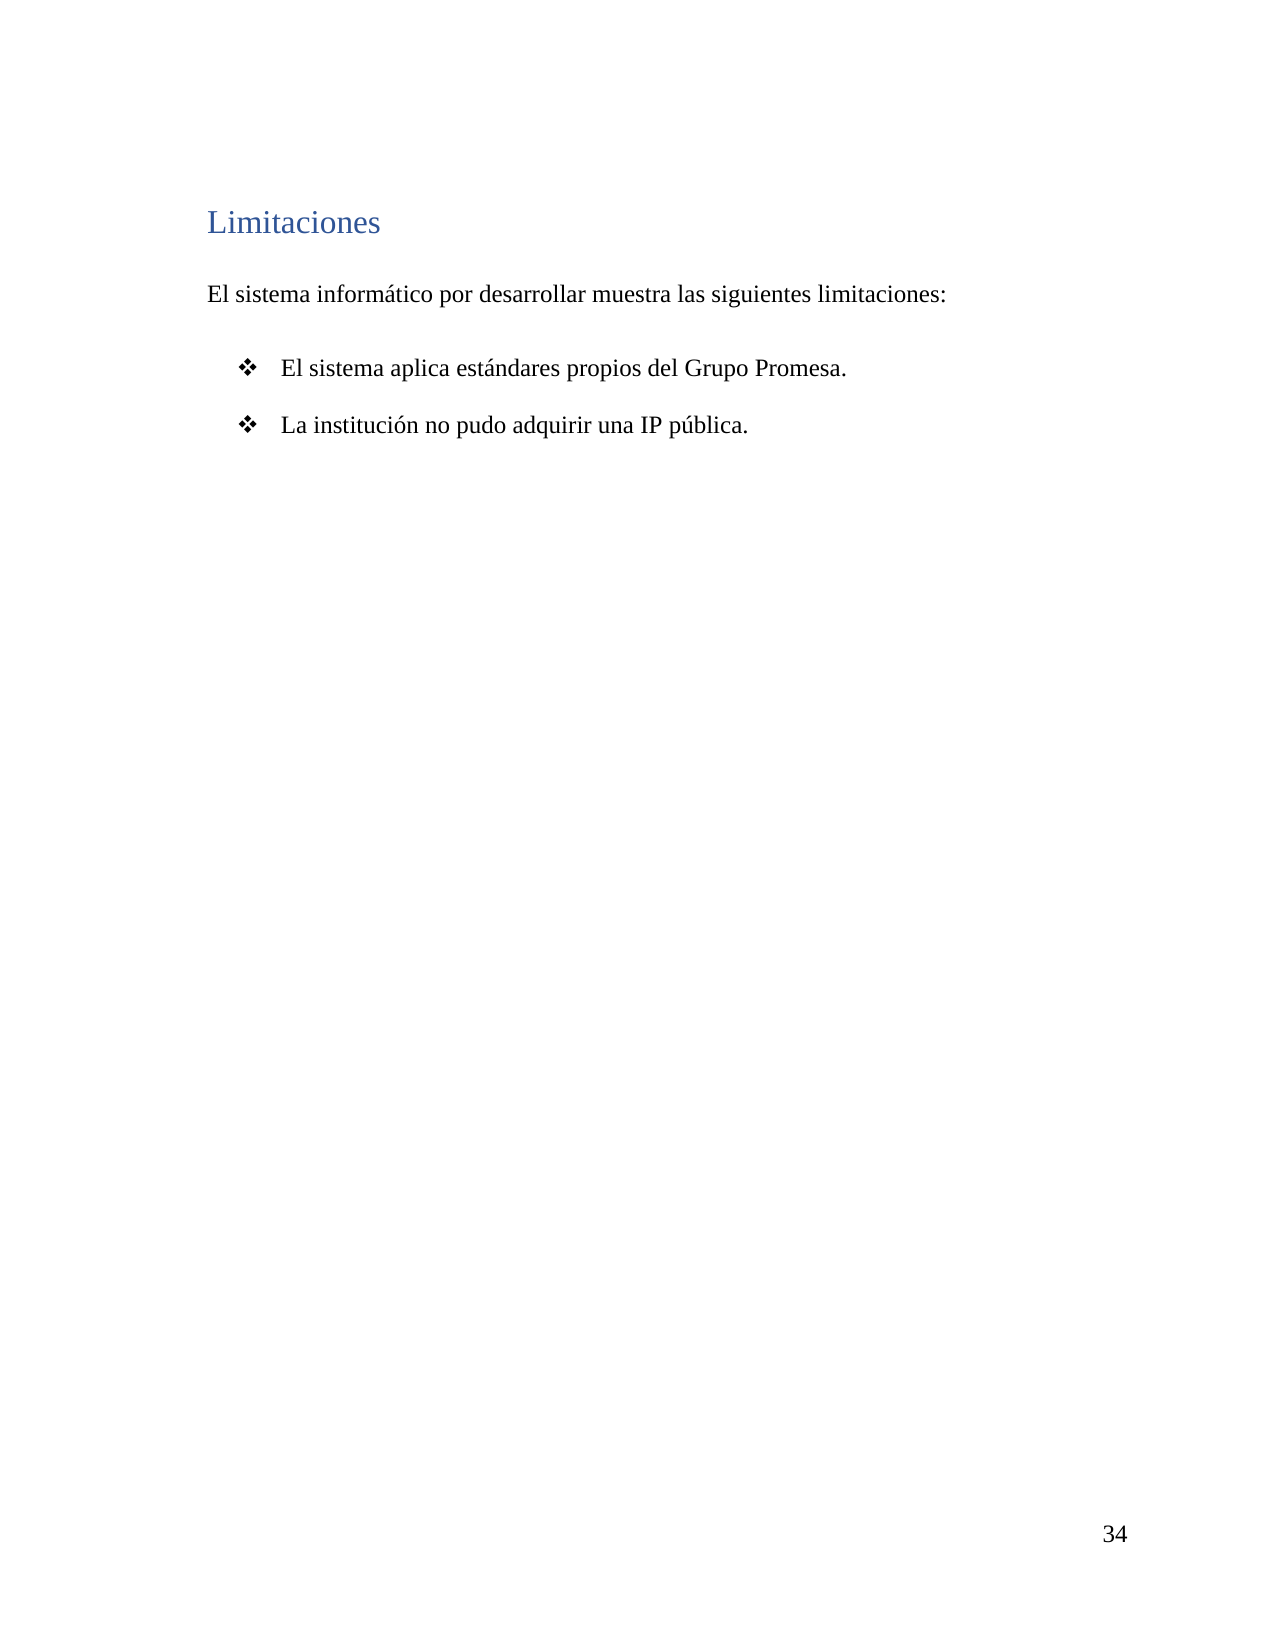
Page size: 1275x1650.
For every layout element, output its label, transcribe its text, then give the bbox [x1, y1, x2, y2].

text Limitaciones [207, 202, 1127, 241]
list El sistema aplica estándares propios del Grupo Promesa. [236, 353, 1127, 382]
list La institución no pudo adquirir una IP pública. [236, 411, 1127, 439]
text El sistema informático por desarrollar muestra las siguientes limitaciones: [207, 279, 1127, 308]
